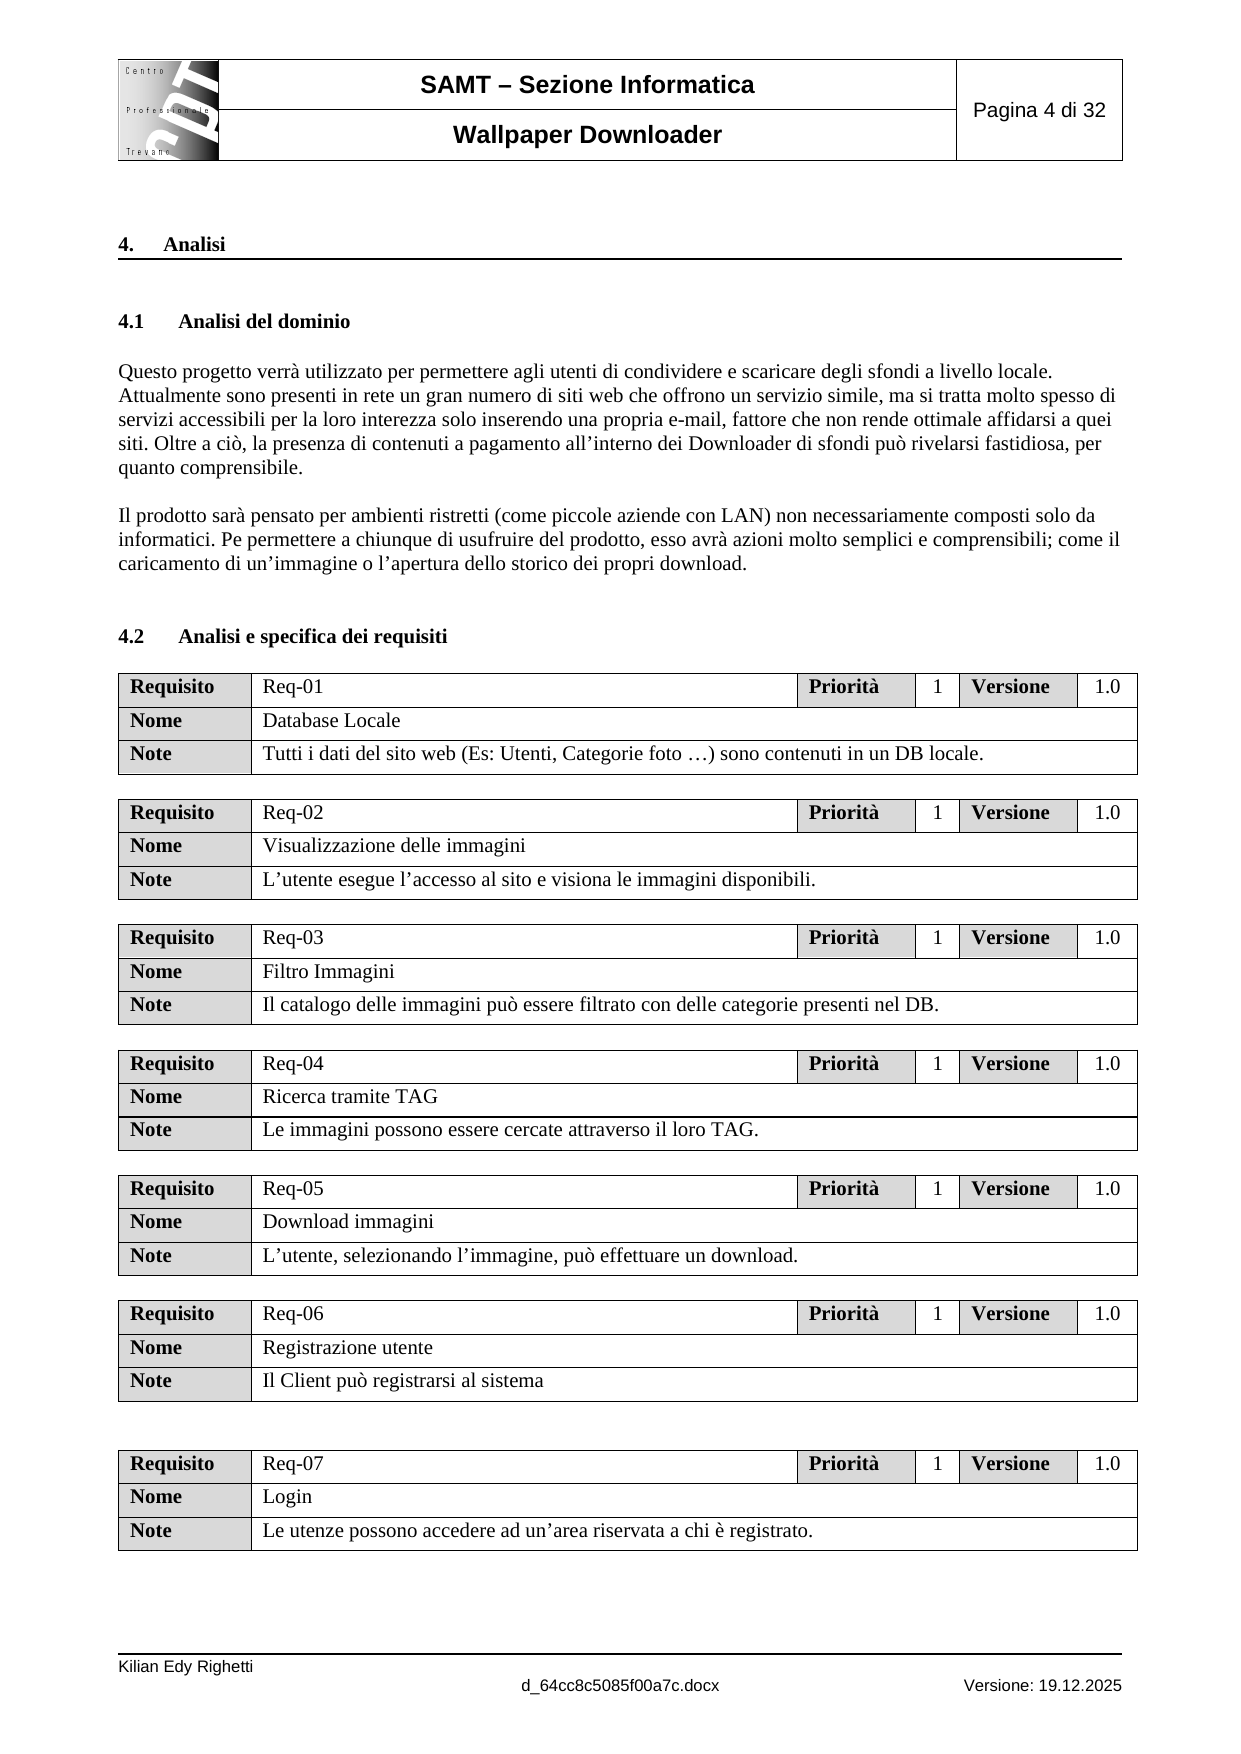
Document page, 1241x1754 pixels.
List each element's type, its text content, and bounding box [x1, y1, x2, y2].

table_cell L’utente esegue l’accesso al sito e visiona le immagini disponibili. [252, 867, 1137, 899]
text Il prodotto sarà pensato per ambienti ristretti (come piccole aziende con LAN) non necessariamente composti solo da informatici. Pe permettere a chiunque di usufruire del prodotto, esso avrà azioni molto semplici e comprensibili; come il caricamento di un’immagine o l’apertura dello storico dei propri download. [118, 503, 1122, 575]
table_header 1 [916, 1301, 959, 1334]
table_header Priorità [798, 800, 915, 832]
text Attualmente sono presenti in rete un gran numero di siti web che offrono un servizio simile, ma si tratta molto spesso di servizi accessibili per la loro interezza solo inserendo una propria e-mail, fattore che non rende ottimale affidarsi a quei siti. Oltre a ciò, la presenza di contenuti a pagamento all’interno dei Downloader di sfondi può rivelarsi fastidiosa, per quanto comprensibile. [118, 383, 1122, 479]
table_header Req-07 [252, 1451, 797, 1483]
table_cell Le immagini possono essere cercate attraverso il loro TAG. [252, 1118, 1137, 1150]
table_cell Nome [119, 959, 251, 991]
table_header 1.0 [1078, 1301, 1137, 1334]
table_cell Le utenze possono accedere ad un’area riservata a chi è registrato. [252, 1518, 1137, 1550]
table_cell Note [119, 992, 251, 1024]
subtitle Analisi e specifica dei requisiti [118, 624, 1122, 648]
table_cell Nome [119, 1484, 251, 1517]
subtitle Analisi [118, 232, 1122, 258]
table_cell Note [119, 1118, 251, 1150]
table_header 1 [916, 1176, 959, 1208]
table_cell L’utente, selezionando l’immagine, può effettuare un download. [252, 1243, 1137, 1275]
table_header 1.0 [1078, 800, 1137, 832]
table_cell Registrazione utente [252, 1335, 1137, 1367]
table_header Versione [960, 800, 1077, 832]
table_header 1 [916, 925, 959, 957]
table_header Priorità [798, 674, 915, 707]
table_header Versione [960, 1176, 1077, 1208]
table_header Req-05 [252, 1176, 797, 1208]
table_header Versione [960, 1301, 1077, 1334]
table_header Versione [960, 1051, 1077, 1083]
table_header Req-04 [252, 1051, 797, 1083]
table_cell Download immagini [252, 1209, 1137, 1242]
table_header 1 [916, 800, 959, 832]
table_cell Note [119, 1368, 251, 1401]
table_cell Visualizzazione delle immagini [252, 833, 1137, 866]
table_cell Filtro Immagini [252, 959, 1137, 991]
table_header 1 [916, 1051, 959, 1083]
table_header 1 [916, 674, 959, 707]
table_cell Ricerca tramite TAG [252, 1084, 1137, 1116]
table_header Requisito [119, 674, 251, 707]
table_cell Nome [119, 1084, 251, 1116]
table_cell Database Locale [252, 708, 1137, 740]
table_header Priorità [798, 1176, 915, 1208]
table_header Requisito [119, 1051, 251, 1083]
table_header 1.0 [1078, 1176, 1137, 1208]
table_cell Note [119, 867, 251, 899]
table_header Requisito [119, 1451, 251, 1483]
table_header Req-02 [252, 800, 797, 832]
table_header Requisito [119, 1176, 251, 1208]
table_header Requisito [119, 800, 251, 832]
table_header Priorità [798, 1301, 915, 1334]
table_header 1.0 [1078, 1051, 1137, 1083]
table_cell Note [119, 1243, 251, 1275]
table_header Requisito [119, 925, 251, 957]
table_header Req-06 [252, 1301, 797, 1334]
table_header Requisito [119, 1301, 251, 1334]
table_header Priorità [798, 1451, 915, 1483]
table_header 1 [916, 1451, 959, 1483]
table_cell Note [119, 1518, 251, 1550]
table_header 1.0 [1078, 674, 1137, 707]
table_header Versione [960, 674, 1077, 707]
picture [118, 60, 219, 160]
table_cell Nome [119, 1209, 251, 1242]
table_cell Nome [119, 833, 251, 866]
table_header 1.0 [1078, 925, 1137, 957]
table_cell Il Client può registrarsi al sistema [252, 1368, 1137, 1401]
table_header Req-03 [252, 925, 797, 957]
table_cell Nome [119, 708, 251, 740]
table_header Versione [960, 1451, 1077, 1483]
table_header Versione [960, 925, 1077, 957]
table_cell Il catalogo delle immagini può essere filtrato con delle categorie presenti nel DB. [252, 992, 1137, 1024]
table_cell Nome [119, 1335, 251, 1367]
table_cell Tutti i dati del sito web (Es: Utenti, Categorie foto …) sono contenuti in un DB locale. [252, 741, 1137, 773]
table_header 1.0 [1078, 1451, 1137, 1483]
subtitle Analisi del dominio [118, 309, 1122, 333]
table_cell Note [119, 741, 251, 773]
table_header Req-01 [252, 674, 797, 707]
text Questo progetto verrà utilizzato per permettere agli utenti di condividere e scaricare degli sfondi a livello locale. [118, 358, 1122, 383]
table_header Priorità [798, 925, 915, 957]
table_header Priorità [798, 1051, 915, 1083]
table_cell Login [252, 1484, 1137, 1517]
